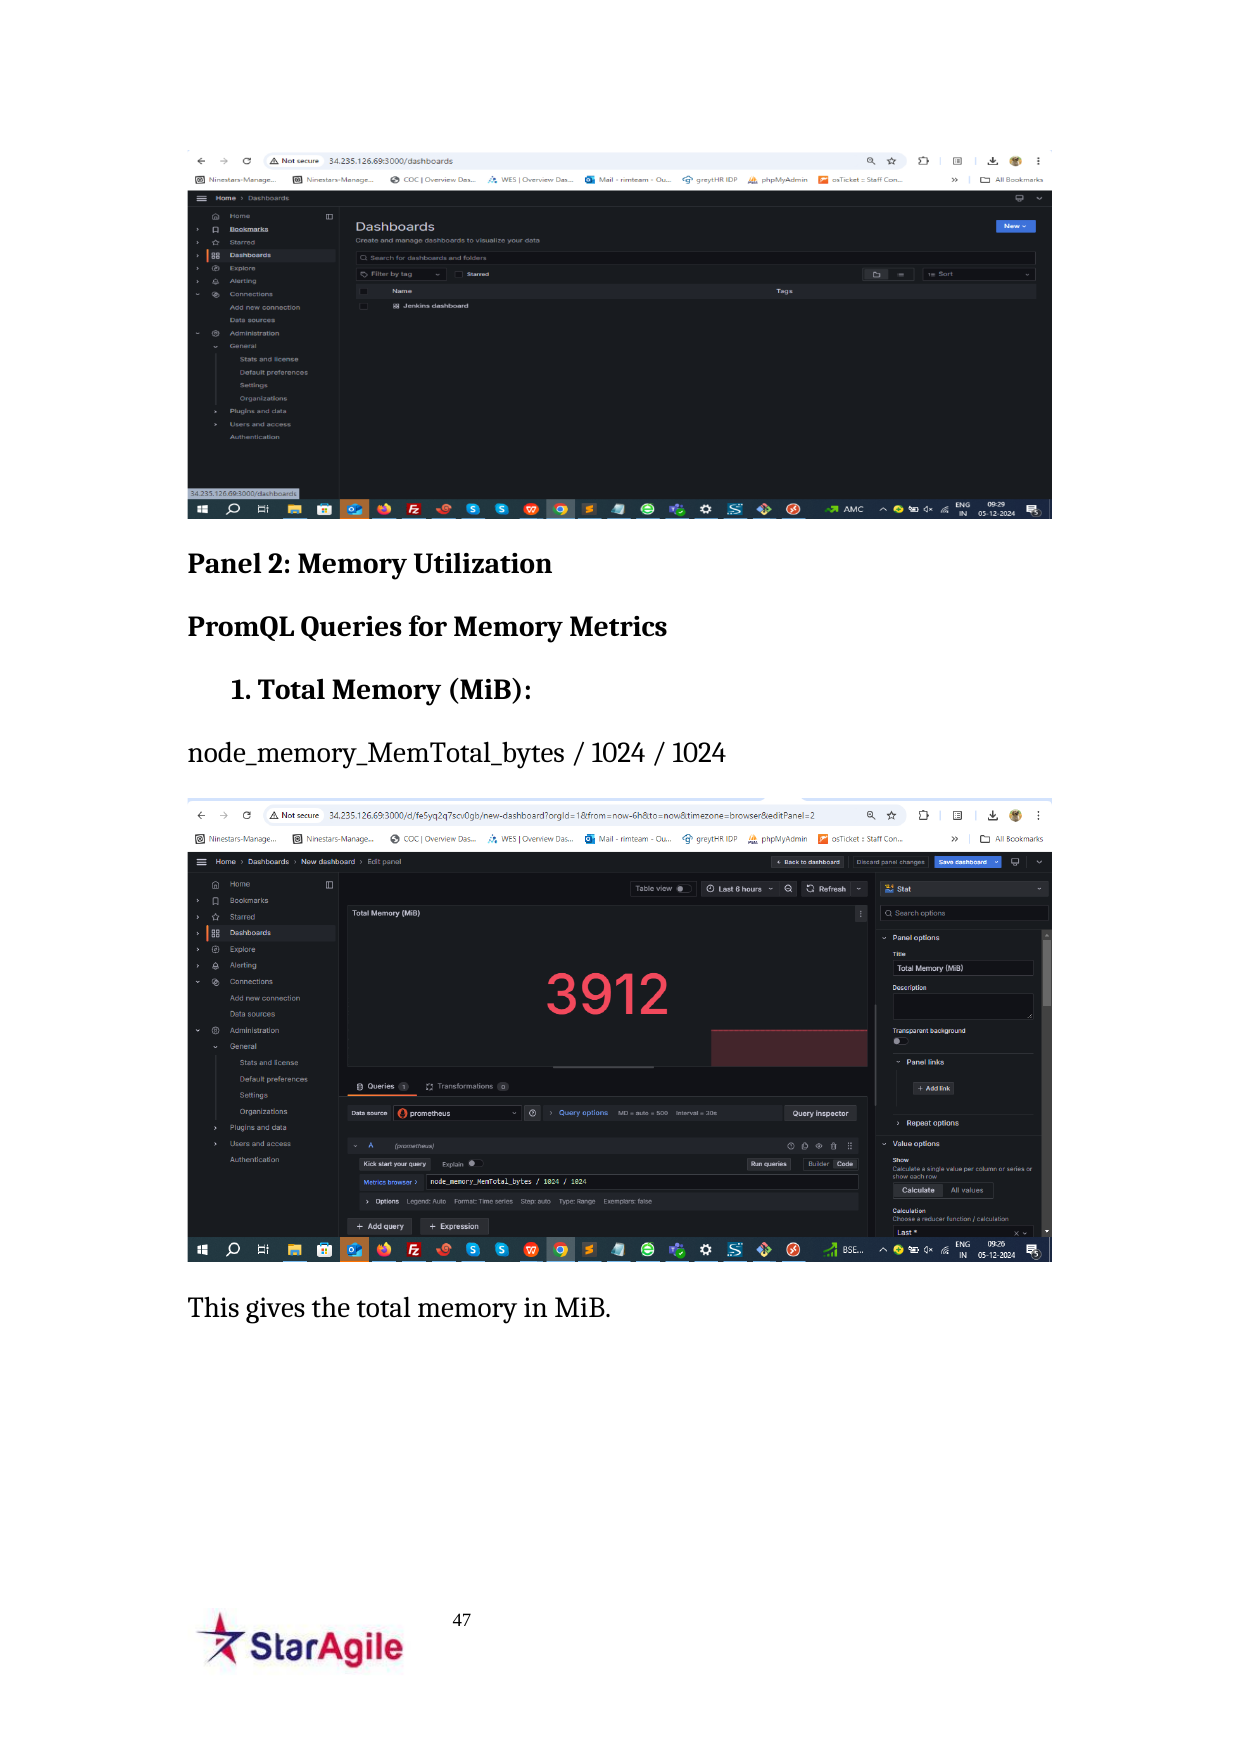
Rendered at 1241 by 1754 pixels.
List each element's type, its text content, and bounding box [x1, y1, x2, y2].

text This gives the total memory in MiB. [187, 1291, 1053, 1324]
picture [187, 150, 1052, 519]
text node_memory_MemTotal_bytes / 1024 / 1024 [187, 736, 1053, 769]
subtitle Panel 2: Memory Utilization [187, 548, 1053, 581]
list Total Memory (MiB): [231, 673, 1053, 707]
text PromQL Queries for Memory Metrics [187, 610, 1053, 644]
picture [187, 798, 1052, 1262]
picture [187, 1608, 416, 1679]
